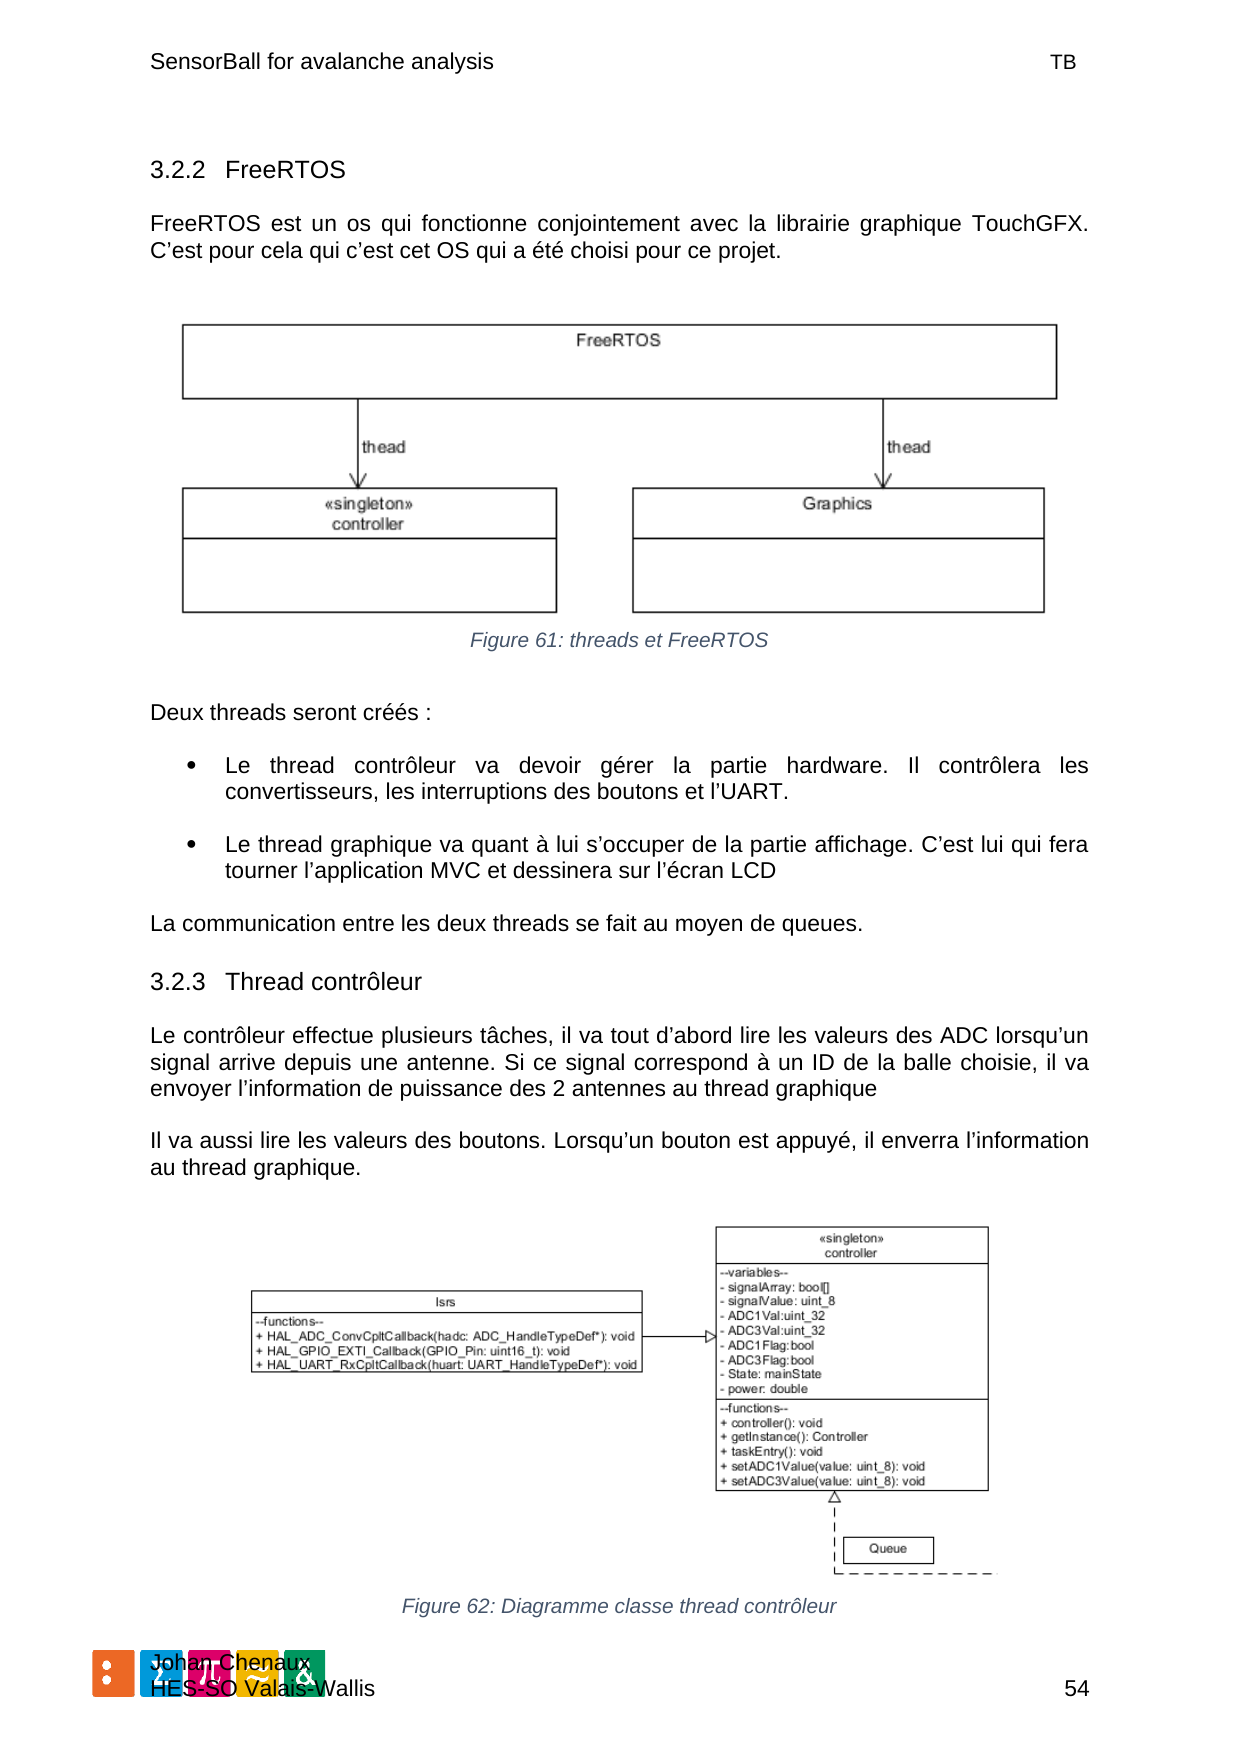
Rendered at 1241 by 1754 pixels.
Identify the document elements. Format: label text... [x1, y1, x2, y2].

text Figure 61: threads et FreeRTOS [150, 628, 1090, 652]
list Le thread contrôleur va devoir gérer la partie hardware. Il contrôlera les convertisseurs, les interruptions des boutons et l’UART. [187, 752, 1090, 805]
subtitle FreeRTOS [150, 155, 1090, 184]
picture [183, 1650, 326, 1697]
list Le thread graphique va quant à lui s’occuper de la partie affichage. C’est lui qui fera tourner l’application MVC et dessinera sur l’écran LCD [187, 831, 1090, 884]
picture [92, 1650, 140, 1697]
picture [242, 1206, 998, 1595]
subtitle Thread contrôleur [150, 967, 1090, 996]
text Le contrôleur effectue plusieurs tâches, il va tout d’abord lire les valeurs des ADC lorsqu’un signal arrive depuis une antenne. Si ce signal correspond à un ID de la balle choisie, il va envoyer l’information de puissance des 2 antennes au thread graphique [150, 1022, 1090, 1101]
text La communication entre les deux threads se fait au moyen de queues. [150, 910, 1090, 936]
text Il va aussi lire les valeurs des boutons. Lorsqu’un bouton est appuyé, il enverra l’information au thread graphique. [150, 1127, 1090, 1180]
text Deux threads seront créés : [150, 699, 1090, 726]
text FreeRTOS est un os qui fonctionne conjointement avec la librairie graphique TouchGFX. C’est pour cela qui c’est cet OS qui a été choisi pour ce projet. [150, 210, 1090, 263]
text Figure 62: Diagramme classe thread contrôleur [150, 1594, 1090, 1618]
picture [173, 315, 1067, 629]
